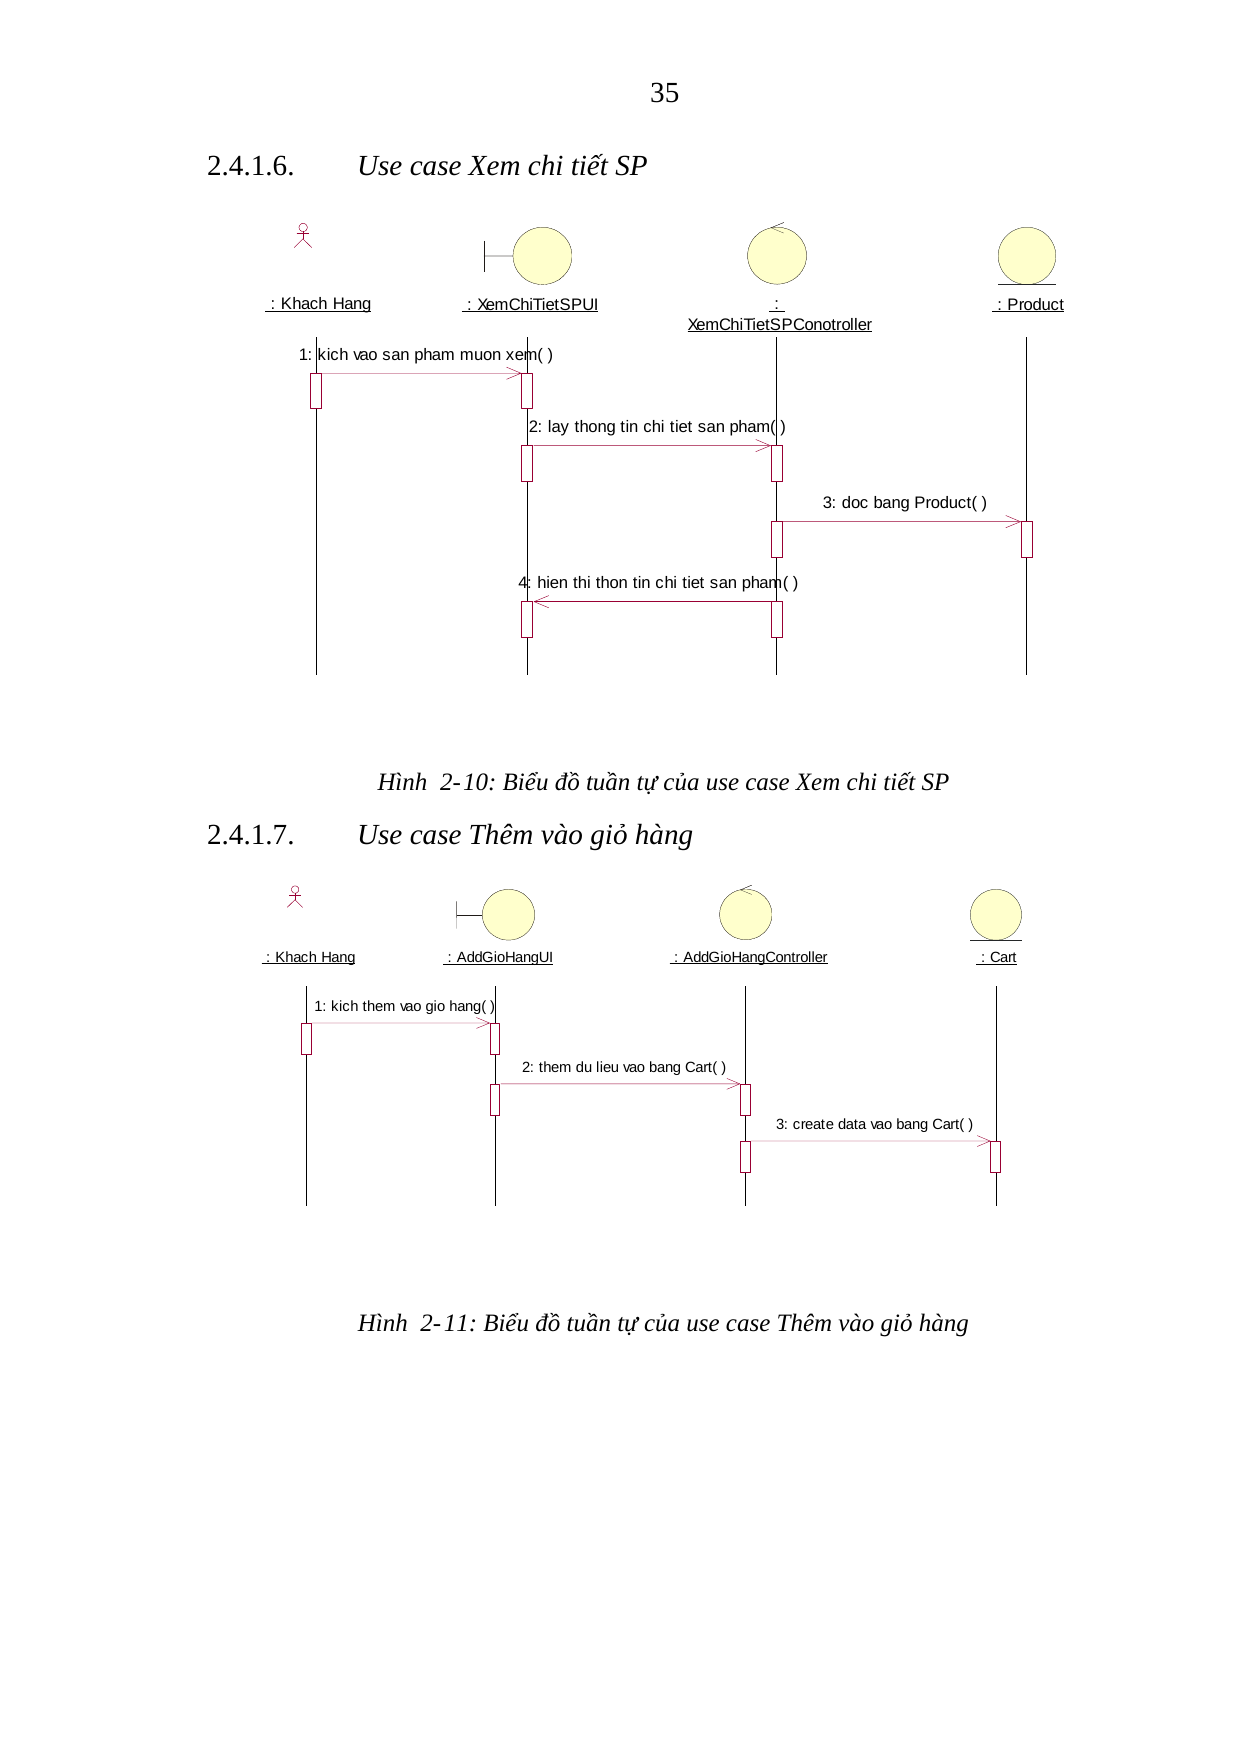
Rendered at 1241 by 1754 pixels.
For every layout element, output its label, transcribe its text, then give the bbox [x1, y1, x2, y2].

text Hình 2-11: Biểu đồ tuần tự của use case Thêm vào giỏ hàng [207, 1308, 1122, 1337]
text Hình 2-10: Biểu đồ tuần tự của use case Xem chi tiết SP [207, 767, 1122, 796]
subtitle Use case Xem chi tiết SP [207, 148, 1122, 181]
subtitle Use case Thêm vào giỏ hàng [207, 817, 1122, 851]
